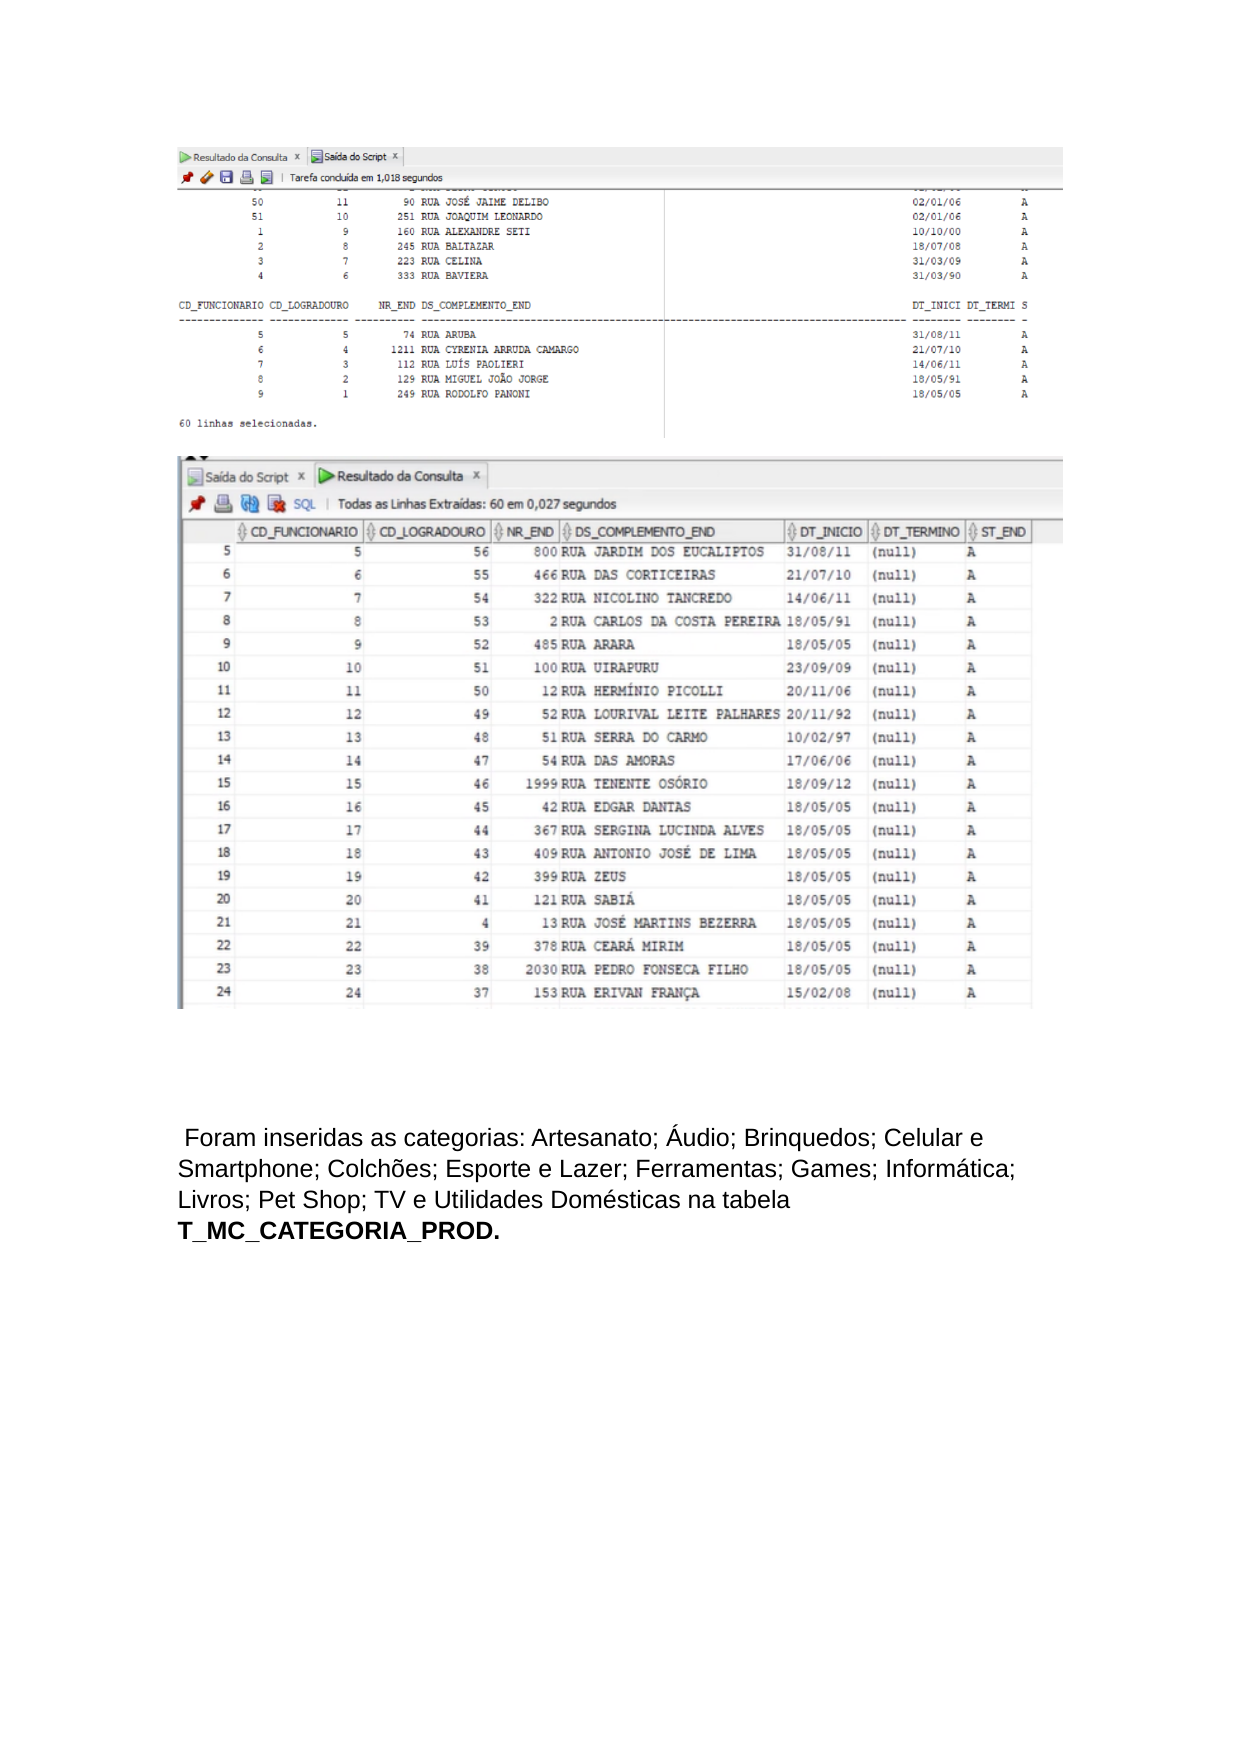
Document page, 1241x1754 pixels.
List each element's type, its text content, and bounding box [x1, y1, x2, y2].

picture [177, 147, 1063, 438]
picture [177, 456, 1063, 1009]
text Foram inseridas as categorias: Artesanato; Áudio; Brinquedos; Celular e Smartphone; Colchões; Esporte e Lazer; Ferramentas; Games; Informática; Livros; Pet Shop; TV e Utilidades Domésticas na tabela T_MC_CATEGORIA_PROD. [177, 1123, 1063, 1245]
